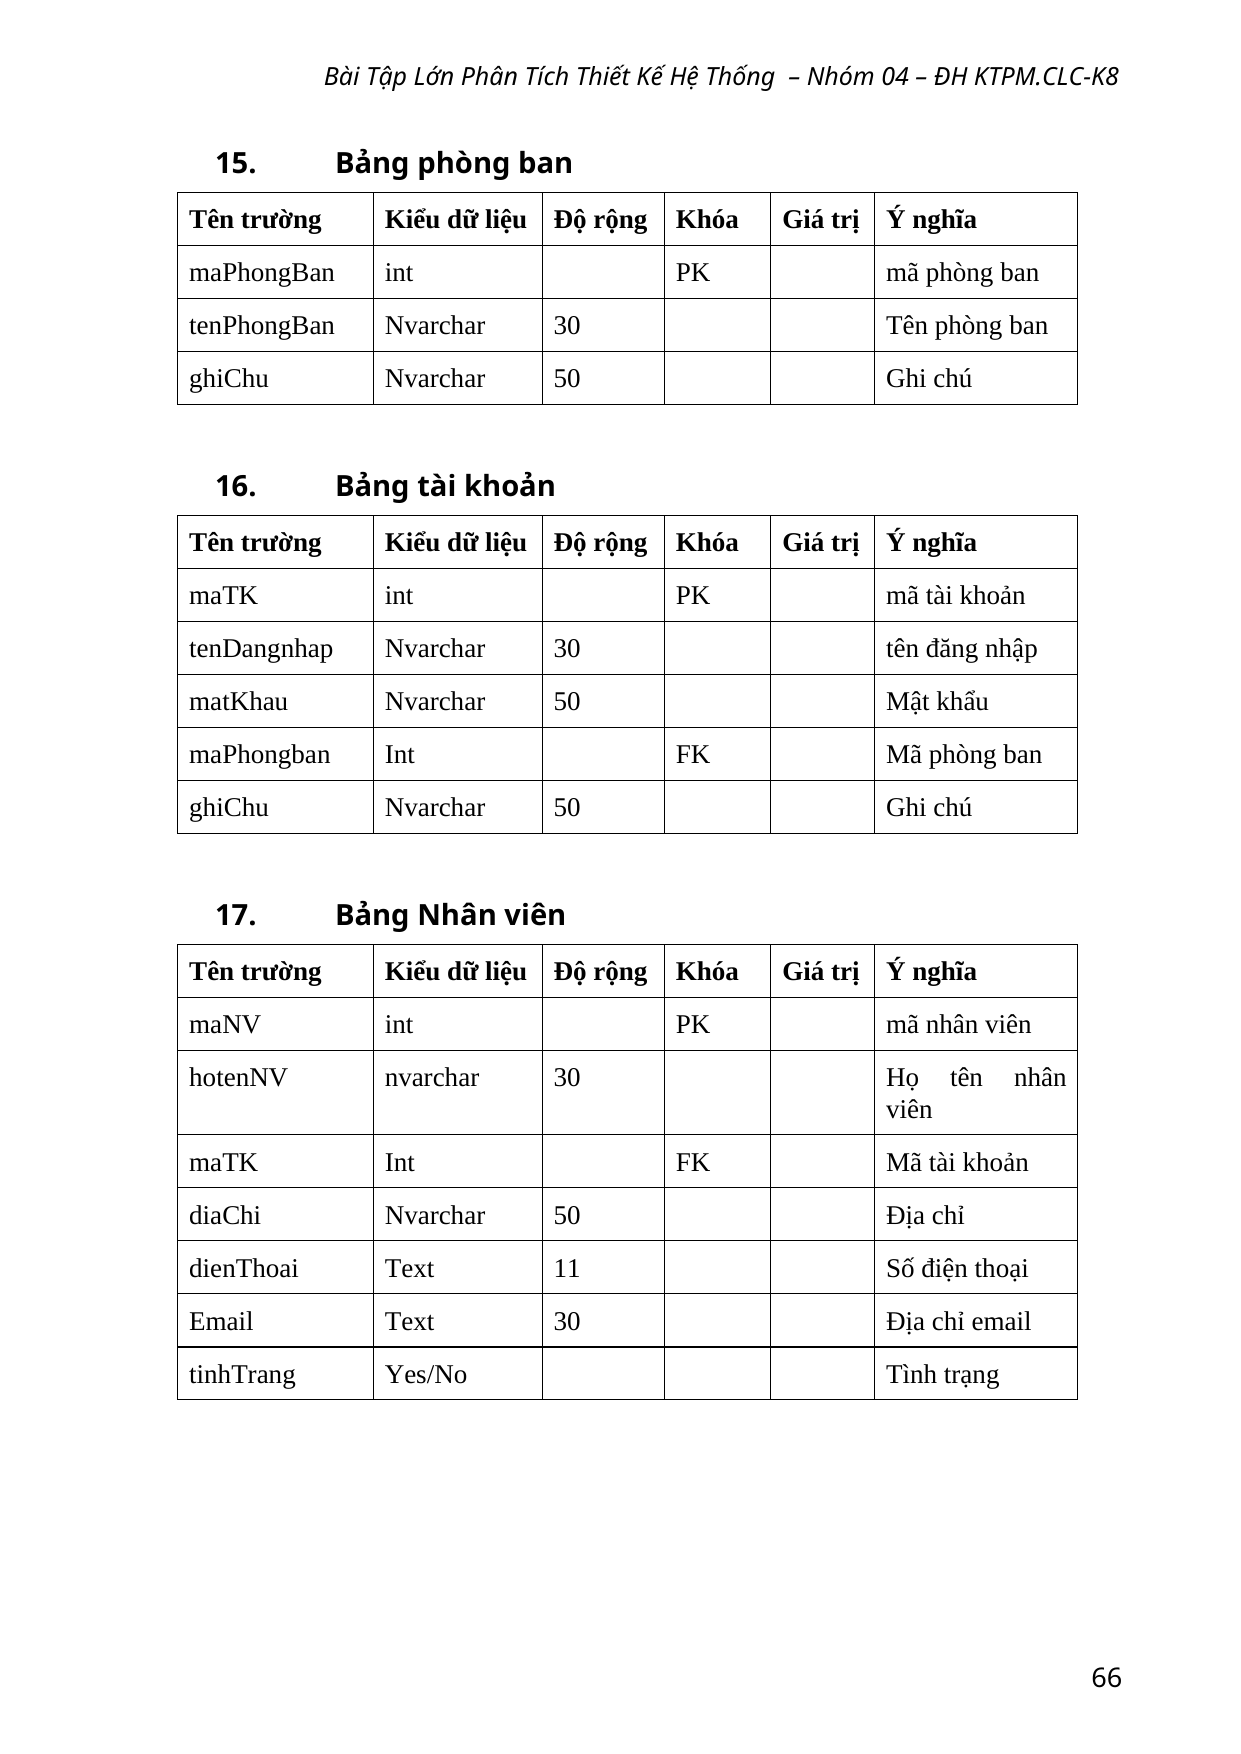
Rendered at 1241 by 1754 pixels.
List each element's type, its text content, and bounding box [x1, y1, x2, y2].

table_cell int [374, 246, 542, 298]
table_cell maPhongBan [178, 246, 373, 298]
table_cell [665, 622, 770, 674]
table_cell [543, 1348, 664, 1399]
subtitle Bảng tài khoản [215, 465, 1122, 504]
table_cell [771, 1135, 874, 1187]
table_cell hotenNV [178, 1051, 373, 1134]
table_header Khóa [665, 193, 770, 245]
table_cell ghiChu [178, 352, 373, 404]
table_header Độ rộng [543, 193, 664, 245]
table_cell tenDangnhap [178, 622, 373, 674]
table_cell Mật khẩu [875, 675, 1077, 727]
table_cell maNV [178, 998, 373, 1050]
table_cell [771, 1188, 874, 1240]
table_cell 50 [543, 781, 664, 833]
table_header Tên trường [178, 193, 373, 245]
table_cell 11 [543, 1241, 664, 1293]
table_cell [771, 299, 874, 351]
table_cell Text [374, 1294, 542, 1346]
table_cell Tình trạng [875, 1348, 1077, 1399]
table_cell tinhTrang [178, 1348, 373, 1399]
table_cell tên đăng nhập [875, 622, 1077, 674]
table_cell [665, 1348, 770, 1399]
table_cell [543, 246, 664, 298]
table_cell maTK [178, 1135, 373, 1187]
table_header Độ rộng [543, 516, 664, 568]
table_cell Ghi chú [875, 352, 1077, 404]
table_cell [665, 299, 770, 351]
table_header Kiểu dữ liệu [374, 193, 542, 245]
table_cell [665, 352, 770, 404]
table_cell Int [374, 1135, 542, 1187]
table_cell Text [374, 1241, 542, 1293]
table_cell FK [665, 728, 770, 780]
table_header Tên trường [178, 516, 373, 568]
table_cell Nvarchar [374, 675, 542, 727]
table_cell 50 [543, 675, 664, 727]
table_cell Nvarchar [374, 781, 542, 833]
table_cell Mã tài khoản [875, 1135, 1077, 1187]
table_cell Nvarchar [374, 622, 542, 674]
table_header Kiểu dữ liệu [374, 945, 542, 997]
table_cell [771, 246, 874, 298]
table_header Khóa [665, 516, 770, 568]
table_cell [543, 1135, 664, 1187]
table_cell [543, 998, 664, 1050]
table_cell dienThoai [178, 1241, 373, 1293]
table_cell Email [178, 1294, 373, 1346]
table_cell [771, 622, 874, 674]
table_cell [665, 675, 770, 727]
subtitle Bảng Nhân viên [215, 894, 1122, 934]
table_cell [543, 728, 664, 780]
table_cell [771, 781, 874, 833]
table_cell 30 [543, 1294, 664, 1346]
table_cell mã phòng ban [875, 246, 1077, 298]
table_cell Yes/No [374, 1348, 542, 1399]
table_cell matKhau [178, 675, 373, 727]
table_header Khóa [665, 945, 770, 997]
table_cell [771, 1294, 874, 1346]
table_header Ý nghĩa [875, 516, 1077, 568]
table_cell [771, 1241, 874, 1293]
table_header Tên trường [178, 945, 373, 997]
table_cell 50 [543, 352, 664, 404]
table_cell nvarchar [374, 1051, 542, 1134]
table_cell 50 [543, 1188, 664, 1240]
table_cell Địa chỉ email [875, 1294, 1077, 1346]
table_cell PK [665, 246, 770, 298]
table_cell [771, 352, 874, 404]
table_cell Mã phòng ban [875, 728, 1077, 780]
table_cell [771, 675, 874, 727]
table_header Độ rộng [543, 945, 664, 997]
table_cell int [374, 569, 542, 621]
table_cell Nvarchar [374, 352, 542, 404]
table_cell [771, 998, 874, 1050]
subtitle Bảng phòng ban [215, 142, 1122, 182]
table_cell mã tài khoản [875, 569, 1077, 621]
table_cell maPhongban [178, 728, 373, 780]
table_cell [665, 1051, 770, 1134]
table_cell Nvarchar [374, 299, 542, 351]
table_cell [665, 1294, 770, 1346]
table_cell Ghi chú [875, 781, 1077, 833]
table_cell PK [665, 569, 770, 621]
table_cell PK [665, 998, 770, 1050]
table_cell Int [374, 728, 542, 780]
table_cell Tên phòng ban [875, 299, 1077, 351]
table_header Kiểu dữ liệu [374, 516, 542, 568]
table_cell [543, 569, 664, 621]
table_cell diaChi [178, 1188, 373, 1240]
table_cell [771, 1051, 874, 1134]
table_header Giá trị [771, 516, 874, 568]
table_cell int [374, 998, 542, 1050]
table_cell 30 [543, 1051, 664, 1134]
table_cell Họ tên nhân viên [875, 1051, 1077, 1134]
table_cell FK [665, 1135, 770, 1187]
table_cell [771, 728, 874, 780]
table_cell [665, 1241, 770, 1293]
table_cell tenPhongBan [178, 299, 373, 351]
table_cell maTK [178, 569, 373, 621]
table_header Giá trị [771, 945, 874, 997]
table_cell ghiChu [178, 781, 373, 833]
table_cell [771, 1348, 874, 1399]
table_cell Nvarchar [374, 1188, 542, 1240]
table_cell [665, 781, 770, 833]
table_cell Số điện thoại [875, 1241, 1077, 1293]
table_cell [771, 569, 874, 621]
table_cell 30 [543, 299, 664, 351]
table_cell 30 [543, 622, 664, 674]
table_header Giá trị [771, 193, 874, 245]
table_cell Địa chỉ [875, 1188, 1077, 1240]
table_cell [665, 1188, 770, 1240]
table_cell mã nhân viên [875, 998, 1077, 1050]
table_header Ý nghĩa [875, 193, 1077, 245]
table_header Ý nghĩa [875, 945, 1077, 997]
